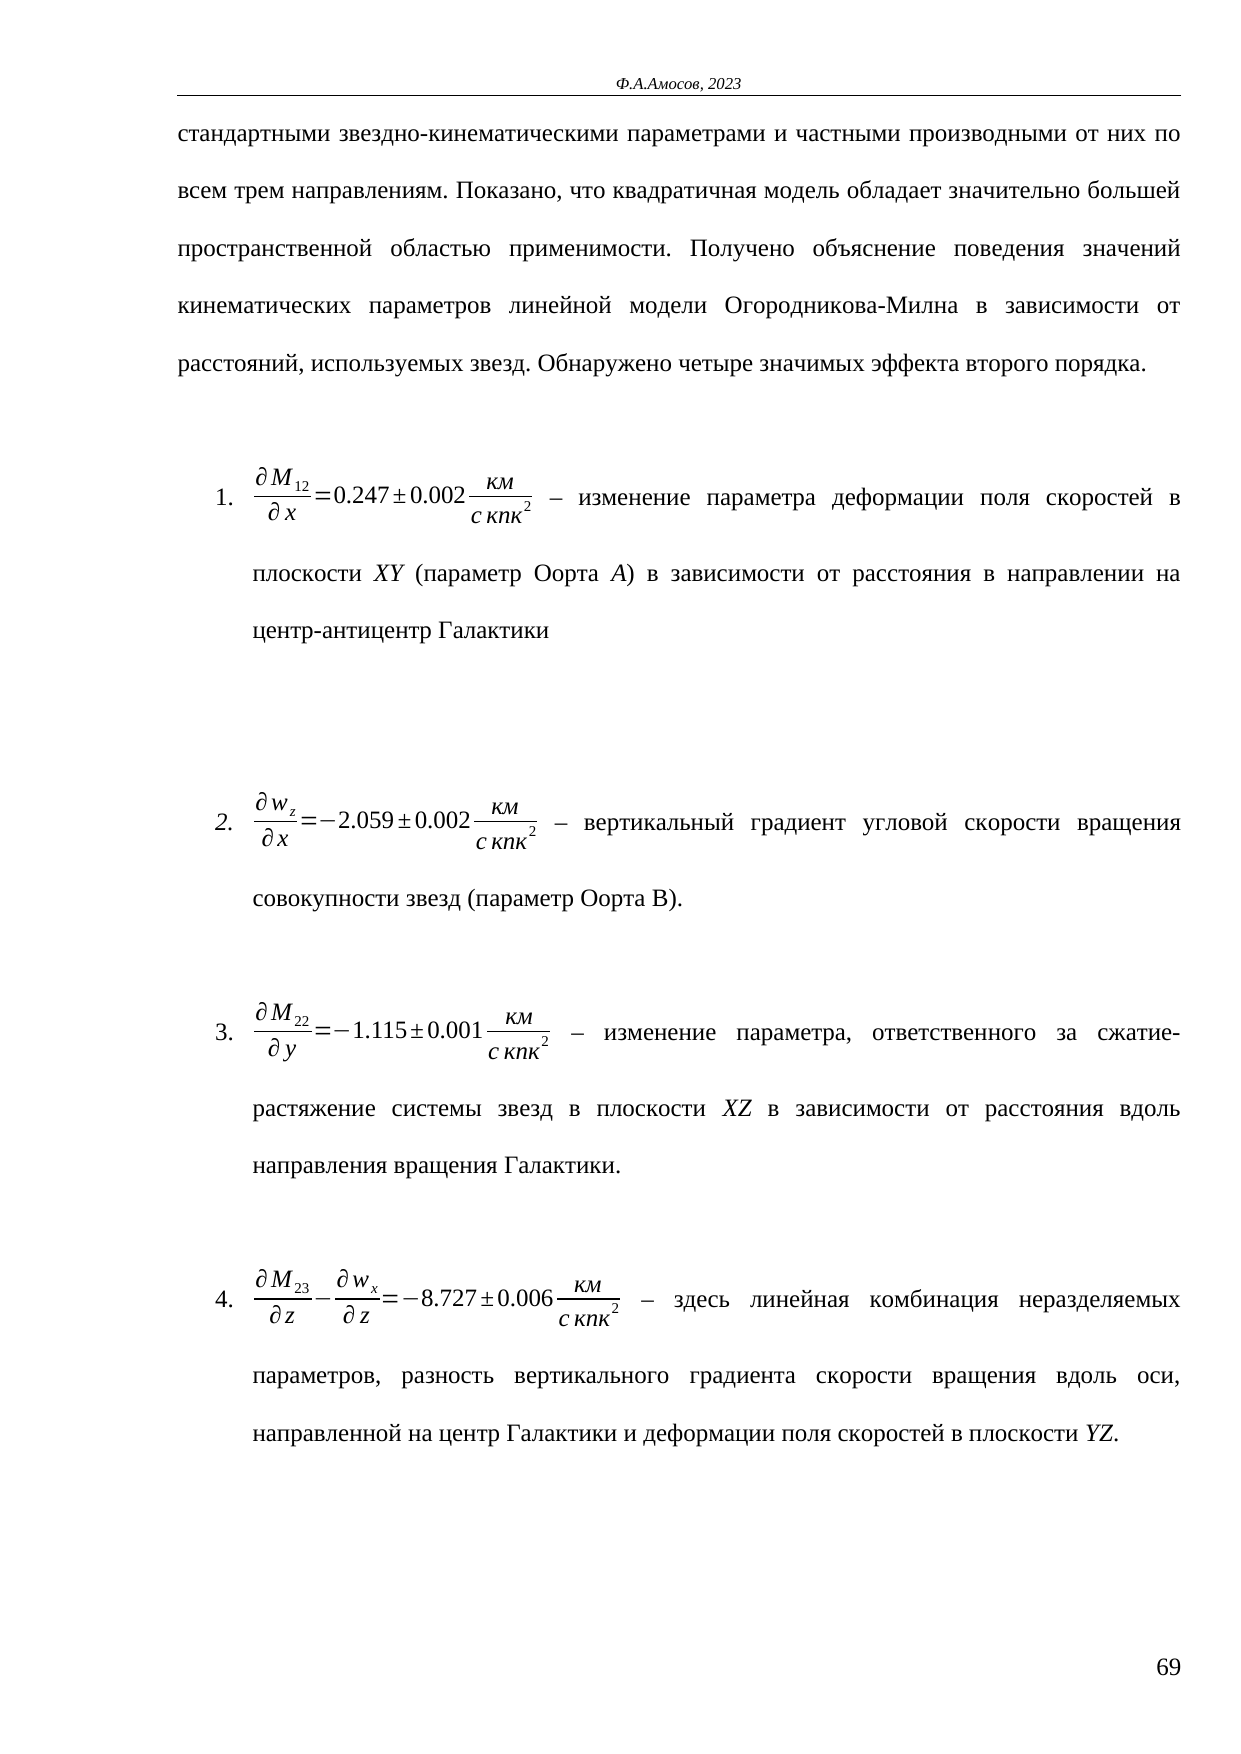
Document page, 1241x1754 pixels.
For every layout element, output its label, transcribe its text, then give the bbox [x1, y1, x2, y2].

list – изменение параметра, ответственного за сжатие-растяжение системы звезд в плоскости XZ в зависимости от расстояния вдоль направления вращения Галактики. [215, 998, 1181, 1179]
list – вертикальный градиент угловой скорости вращения совокупности звезд (параметр Оорта B). [215, 788, 1181, 912]
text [177, 118, 1181, 377]
list – здесь линейная комбинация неразделяемых параметров, разность вертикального градиента скорости вращения вдоль оси, направленной на центр Галактики и деформации поля скоростей в плоскости YZ. [215, 1266, 1181, 1447]
list – изменение параметра деформации поля скоростей в плоскости XY (параметр Оорта A) в зависимости от расстояния в направлении на центр-антицентр Галактики [215, 463, 1181, 644]
